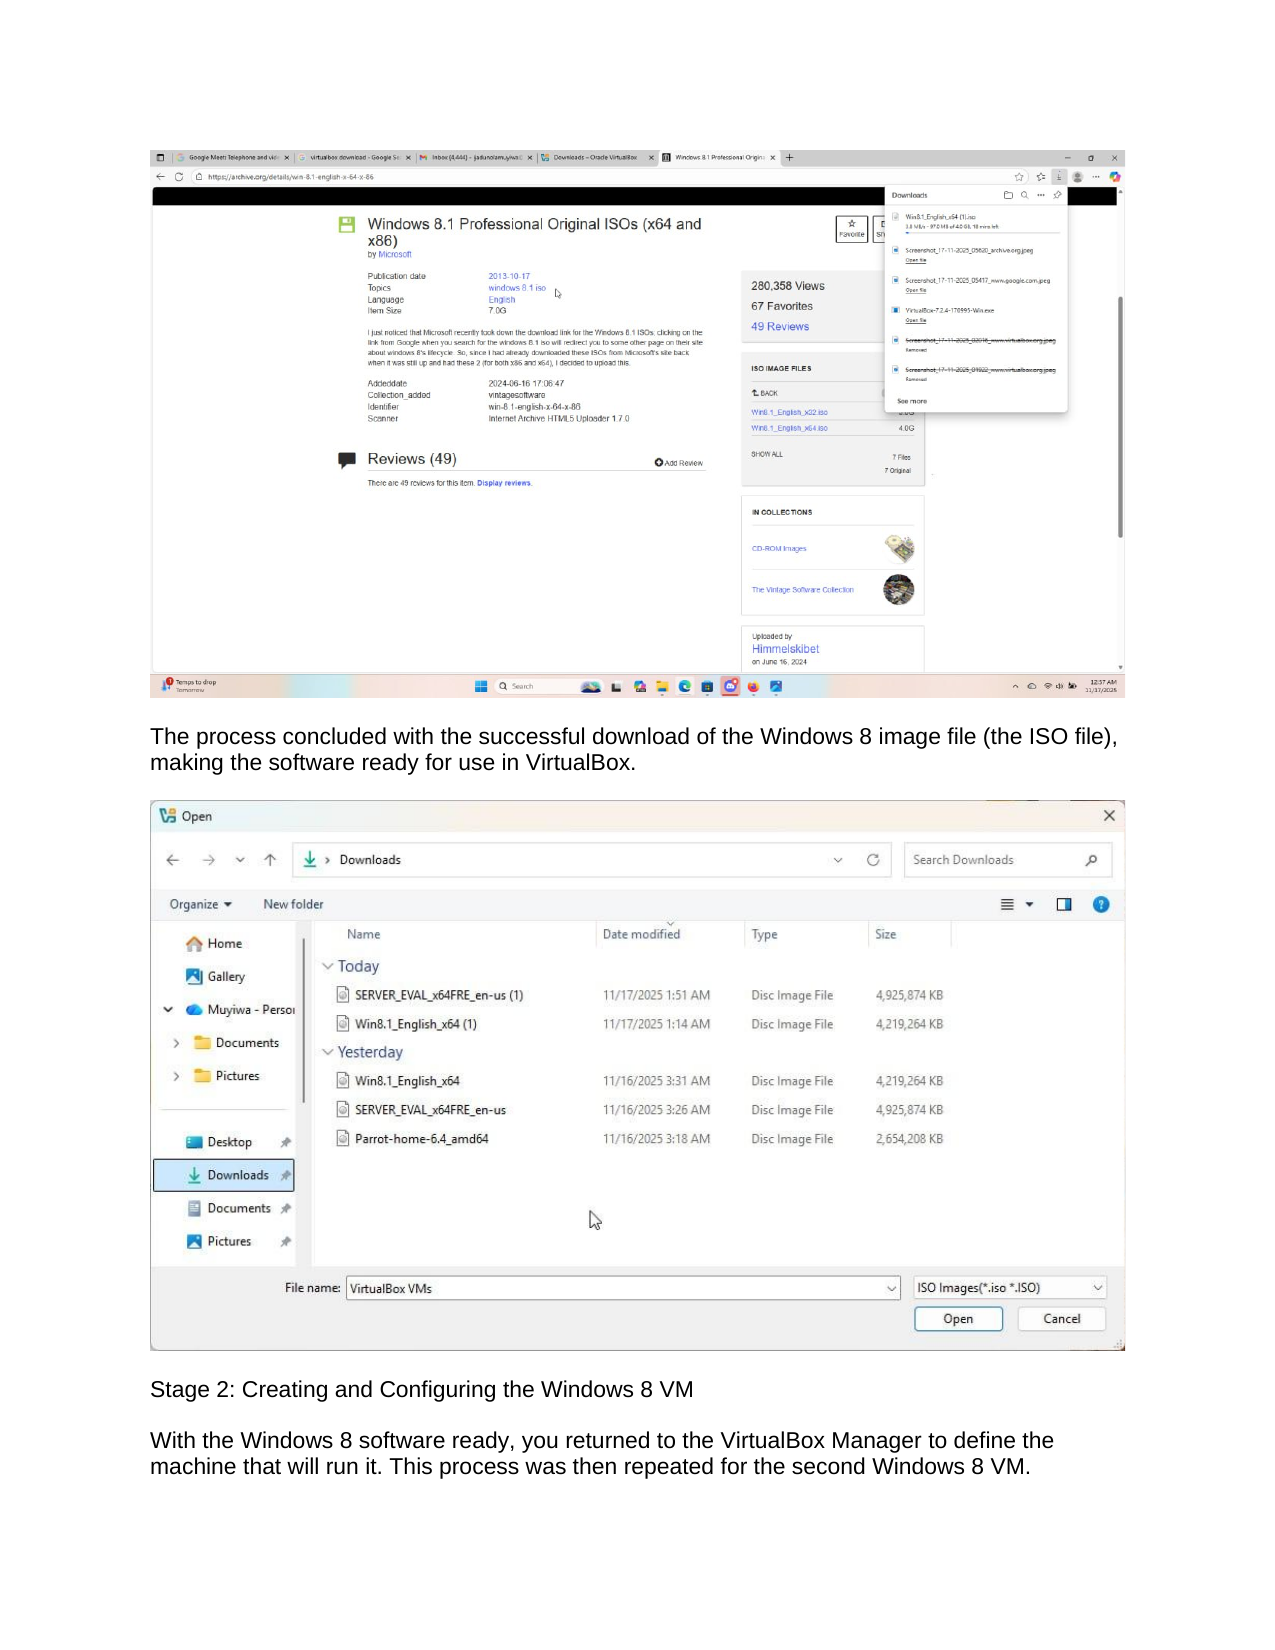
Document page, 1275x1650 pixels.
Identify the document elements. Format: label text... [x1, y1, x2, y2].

text The process concluded with the successful download of the Windows 8 image file (the ISO file), making the software ready for use in VirtualBox. [150, 723, 1125, 776]
picture [150, 150, 1125, 698]
text With the Windows 8 software ready, you returned to the VirtualBox Manager to define the machine that will run it. This process was then repeated for the second Windows 8 VM. [150, 1427, 1125, 1480]
picture [150, 800, 1125, 1351]
text Stage 2: Creating and Configuring the Windows 8 VM [150, 1376, 1125, 1402]
